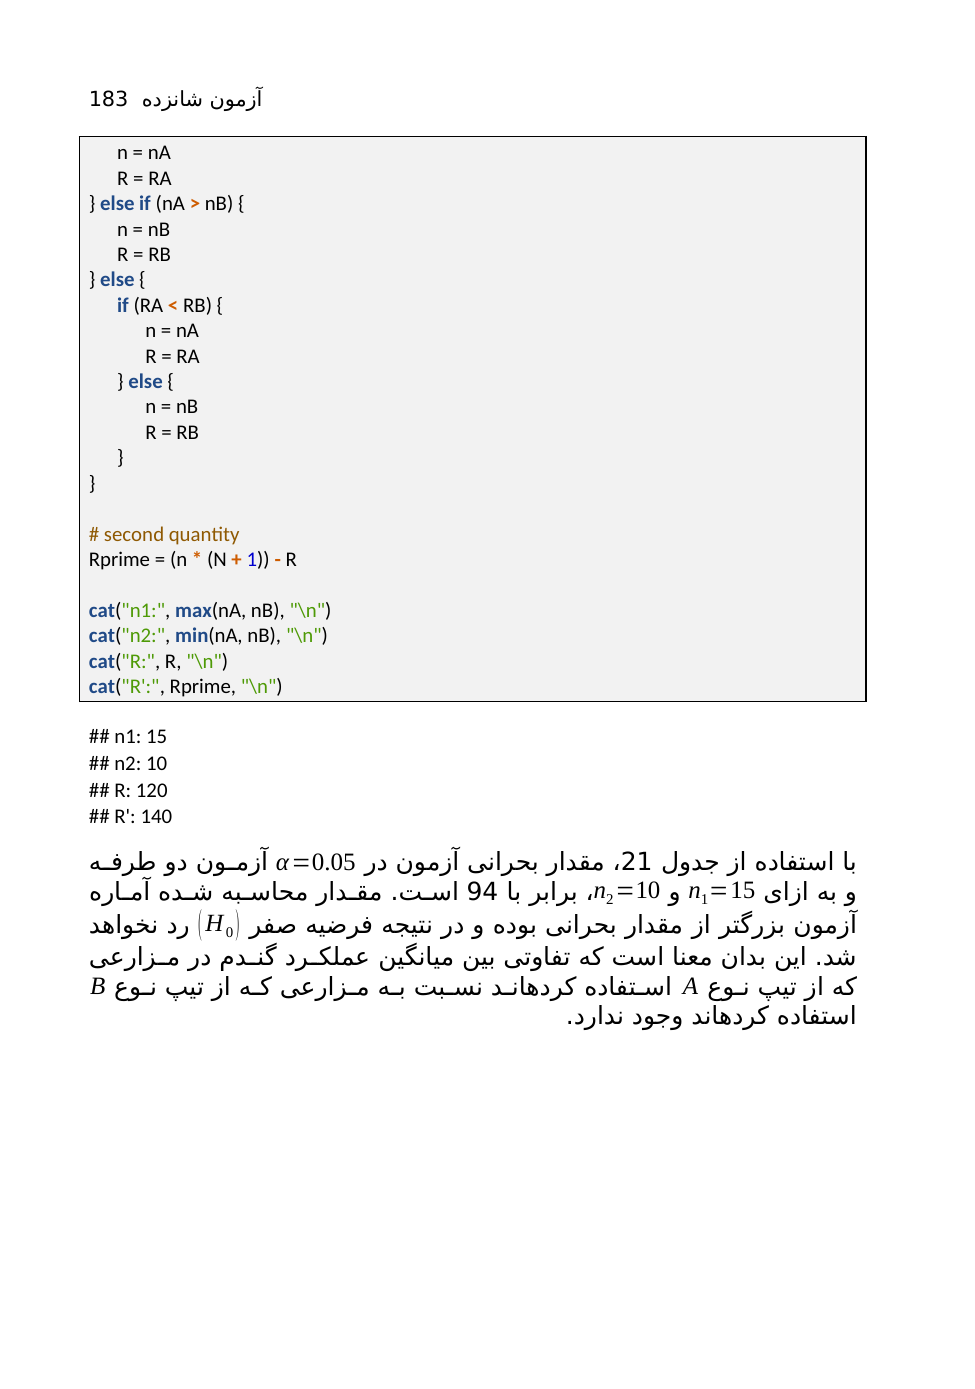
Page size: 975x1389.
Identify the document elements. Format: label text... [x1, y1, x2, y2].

text ## n1: 15 ## n2: 10 ## R: 120 ## R': 140 [89, 723, 857, 829]
text با استفاده از جدول 21، مقدار بحرانی آزمون در آزمون دو طرفه و به ازای و ، برابر با 94 است. مقدار محاسبه شده آماره آزمون بزرگتر از مقدار بحرانی بوده و در نتیجه فرضیه صفر رد نخواهد شد. این بدان معنا است که تفاوتی بین میانگین عملکرد گندم در مزارعی که از تیپ نوع استفاده کرده‏اند نسبت به مزارعی که از تیپ نوع استفاده کرده‏اند وجود ندارد. [89, 847, 857, 1030]
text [80, 137, 865, 701]
